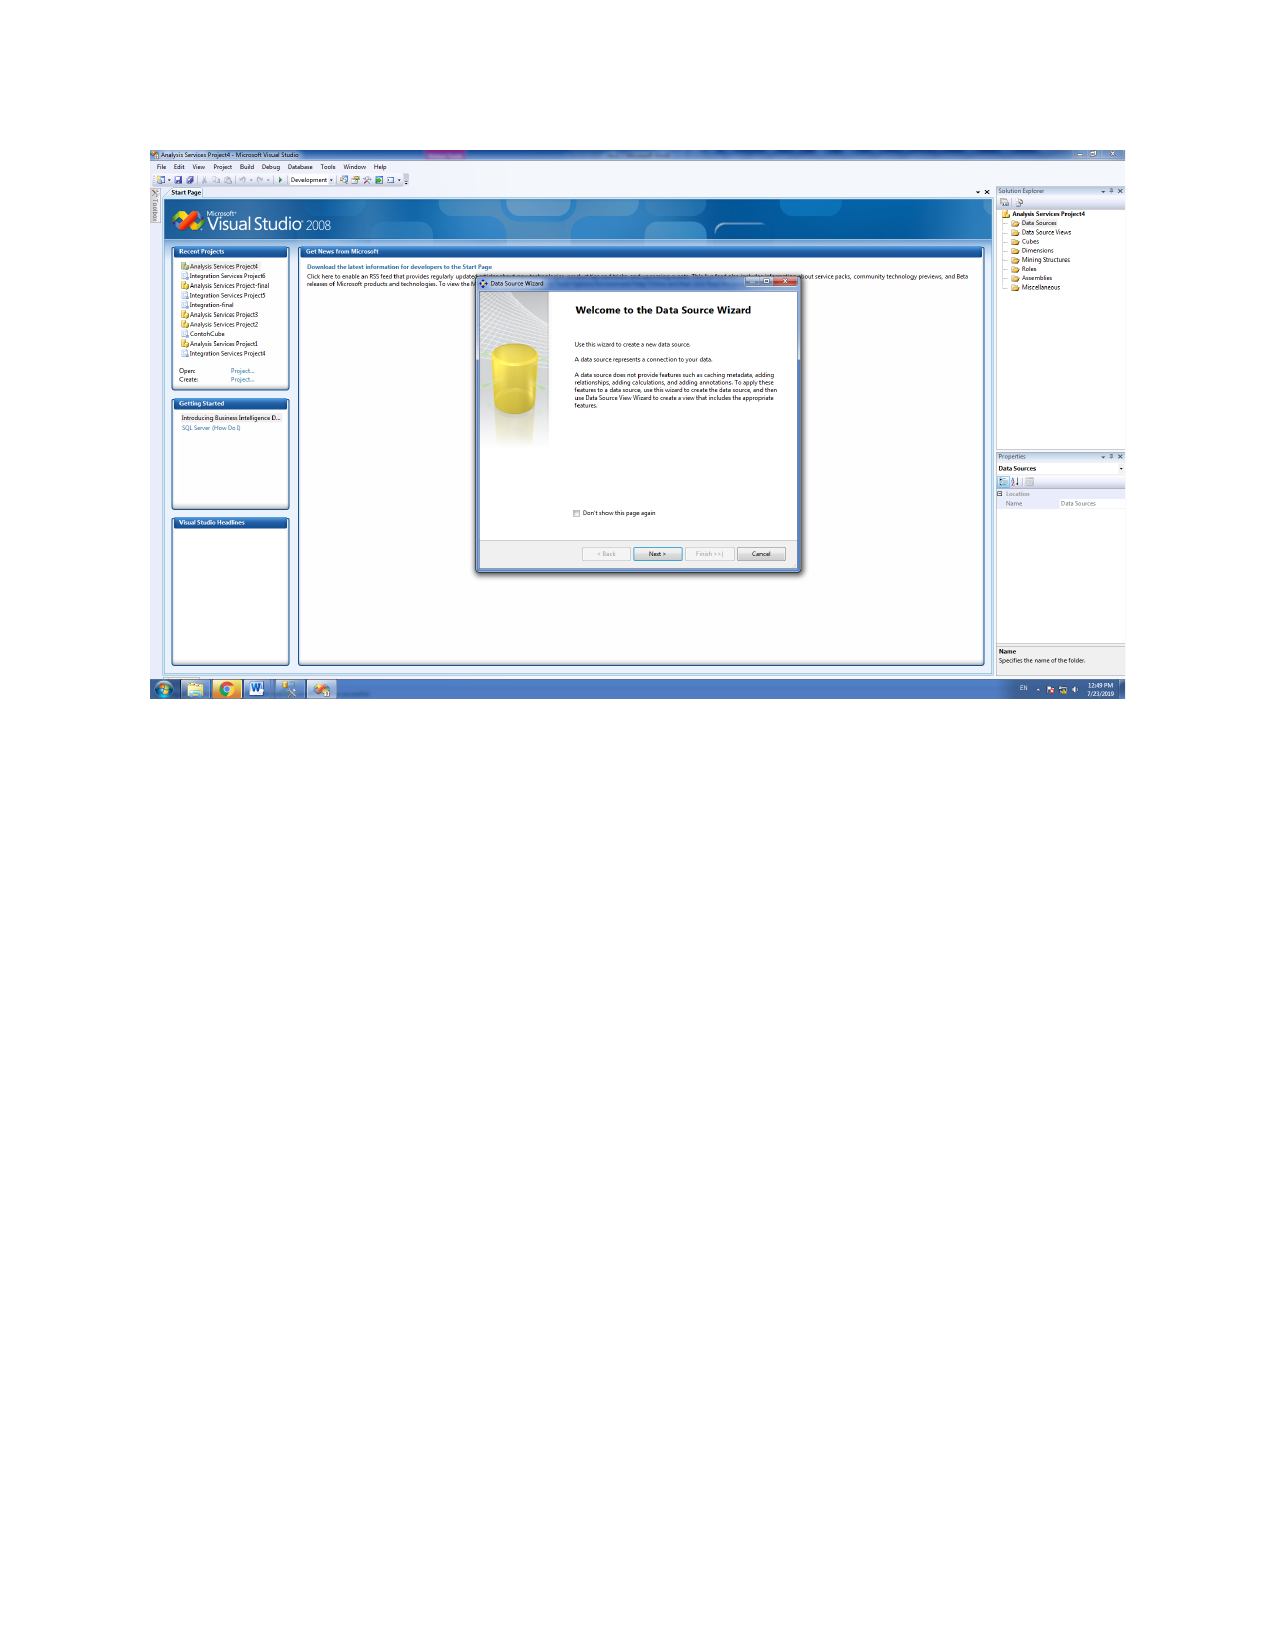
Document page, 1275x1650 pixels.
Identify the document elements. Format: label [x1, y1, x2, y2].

picture [150, 150, 1125, 699]
